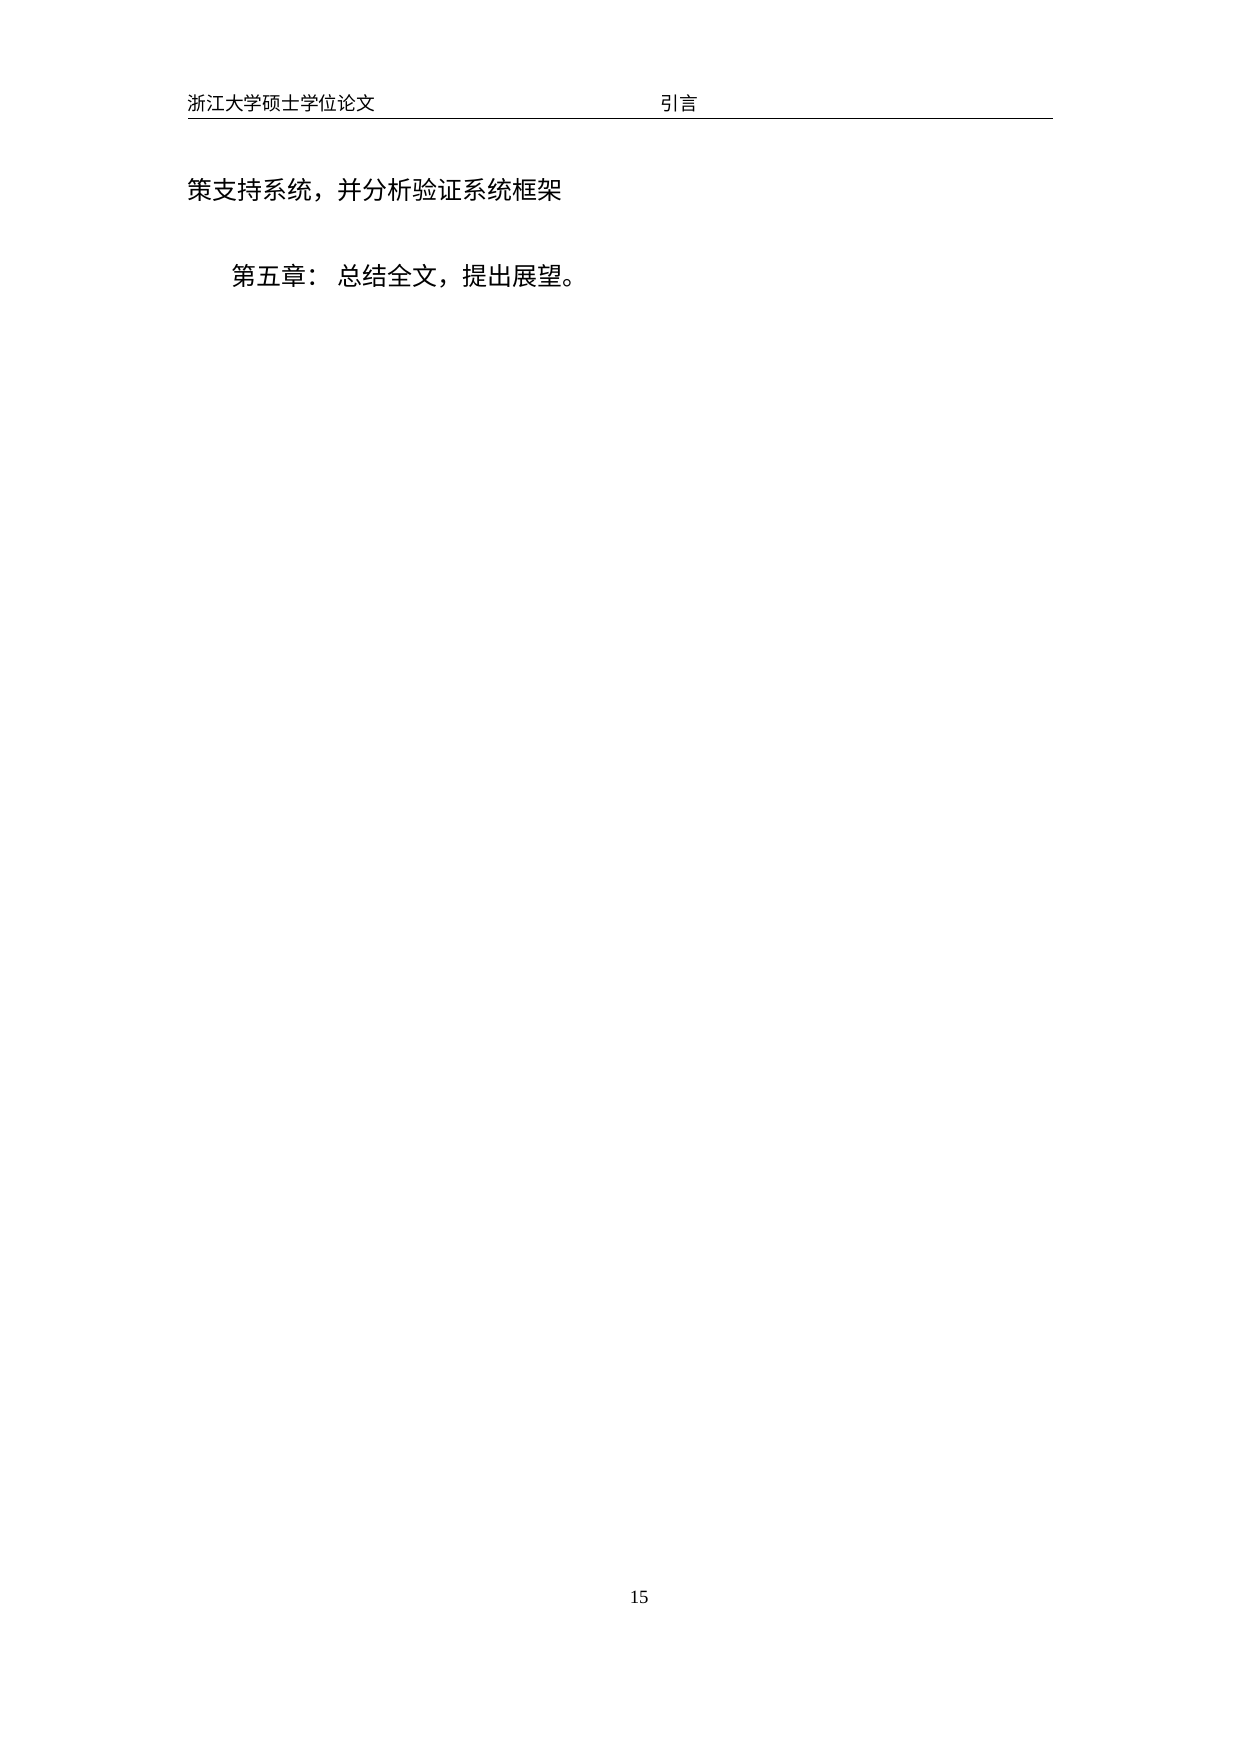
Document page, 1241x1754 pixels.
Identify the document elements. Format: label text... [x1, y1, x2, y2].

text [187, 155, 1053, 223]
text 第五章： 总结全文，提出展望。 [187, 241, 1053, 309]
